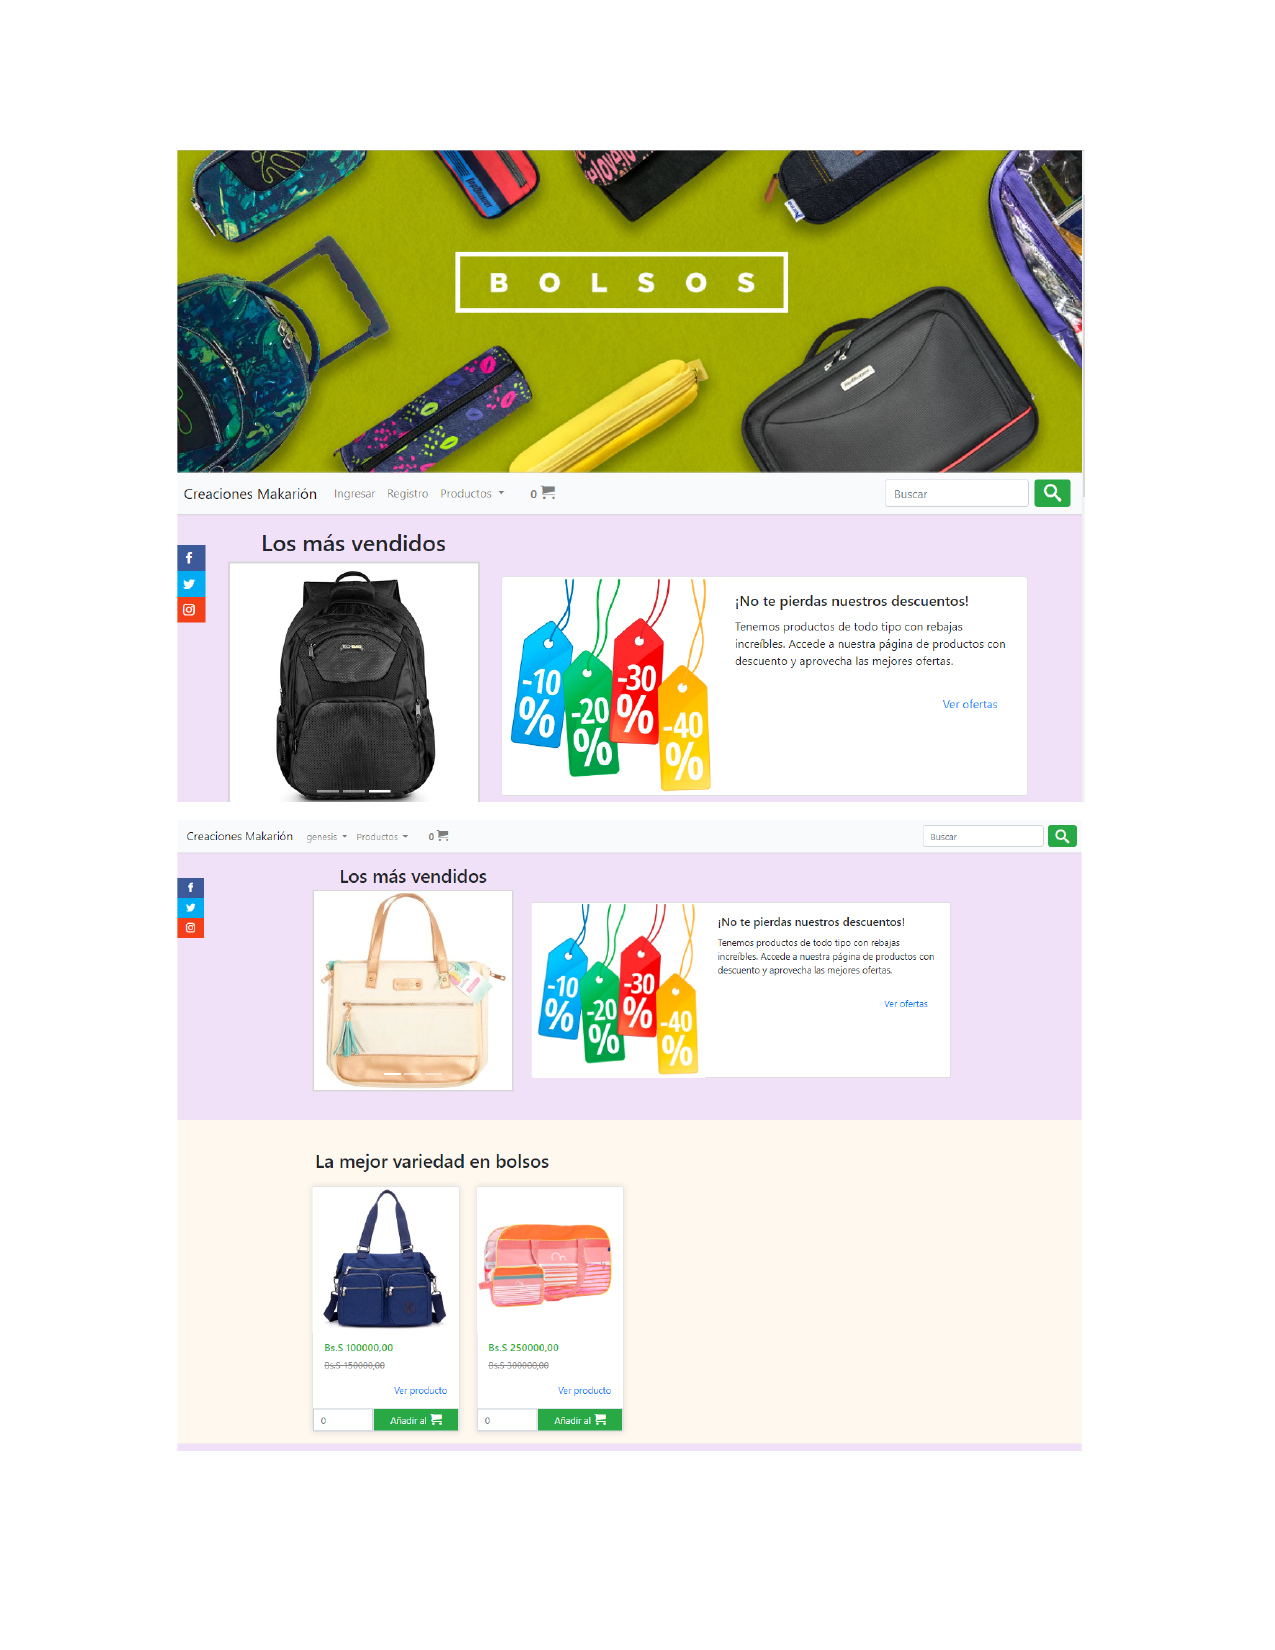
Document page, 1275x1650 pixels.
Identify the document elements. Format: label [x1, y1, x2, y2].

picture [185, 580, 194, 588]
picture [177, 147, 1085, 802]
picture [177, 820, 1082, 1451]
